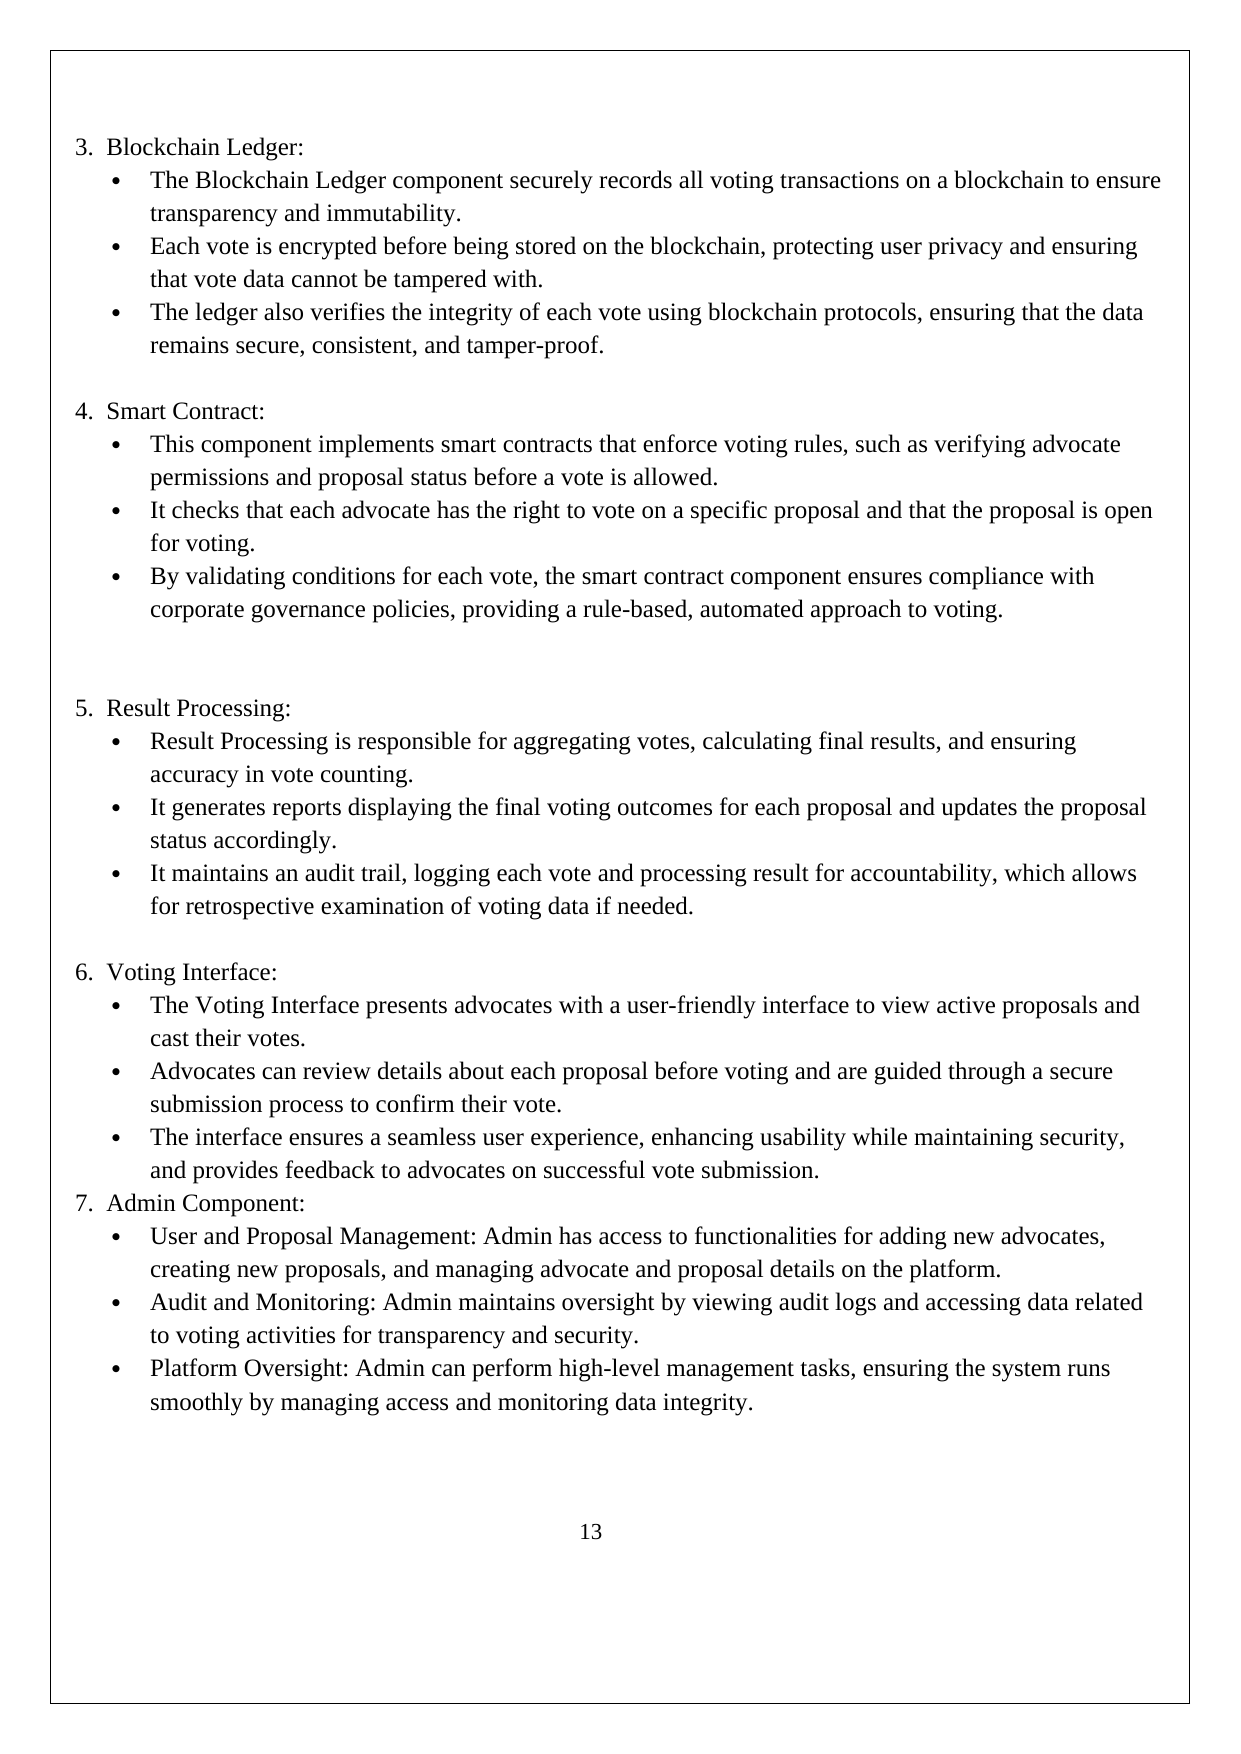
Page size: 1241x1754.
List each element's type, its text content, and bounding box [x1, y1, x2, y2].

text 7. Admin Component: [75, 1188, 1165, 1217]
list Result Processing is responsible for aggregating votes, calculating final results, and ensuring accuracy in vote counting. [112, 726, 1165, 788]
list The interface ensures a seamless user experience, enhancing usability while maintaining security, and provides feedback to advocates on successful vote submission. [112, 1122, 1165, 1184]
list It maintains an audit trail, logging each vote and processing result for accountability, which allows for retrospective examination of voting data if needed. [112, 858, 1165, 920]
list Advocates can review details about each proposal before voting and are guided through a secure submission process to confirm their vote. [112, 1056, 1165, 1118]
list Platform Oversight: Admin can perform high-level management tasks, ensuring the system runs smoothly by managing access and monitoring data integrity. [112, 1353, 1165, 1415]
list It checks that each advocate has the right to vote on a specific proposal and that the proposal is open for voting. [112, 495, 1165, 557]
list Each vote is encrypted before being stored on the blockchain, protecting user privacy and ensuring that vote data cannot be tampered with. [112, 231, 1165, 293]
list By validating conditions for each vote, the smart contract component ensures compliance with corporate governance policies, providing a rule-based, automated approach to voting. [112, 561, 1165, 623]
list The ledger also verifies the integrity of each vote using blockchain protocols, ensuring that the data remains secure, consistent, and tamper-proof. [112, 297, 1165, 359]
list User and Proposal Management: Admin has access to functionalities for adding new advocates, creating new proposals, and managing advocate and proposal details on the platform. [112, 1221, 1165, 1283]
list It generates reports displaying the final voting outcomes for each proposal and updates the proposal status accordingly. [112, 792, 1165, 854]
list This component implements smart contracts that enforce voting rules, such as verifying advocate permissions and proposal status before a vote is allowed. [112, 429, 1165, 491]
text 5. Result Processing: [75, 693, 1165, 722]
list The Blockchain Ledger component securely records all voting transactions on a blockchain to ensure transparency and immutability. [112, 165, 1165, 227]
list The Voting Interface presents advocates with a user-friendly interface to view active proposals and cast their votes. [112, 990, 1165, 1052]
text 4. Smart Contract: [75, 396, 1165, 425]
text 6. Voting Interface: [75, 957, 1165, 986]
text 3. Blockchain Ledger: [75, 132, 1165, 161]
list Audit and Monitoring: Admin maintains oversight by viewing audit logs and accessing data related to voting activities for transparency and security. [112, 1287, 1165, 1349]
